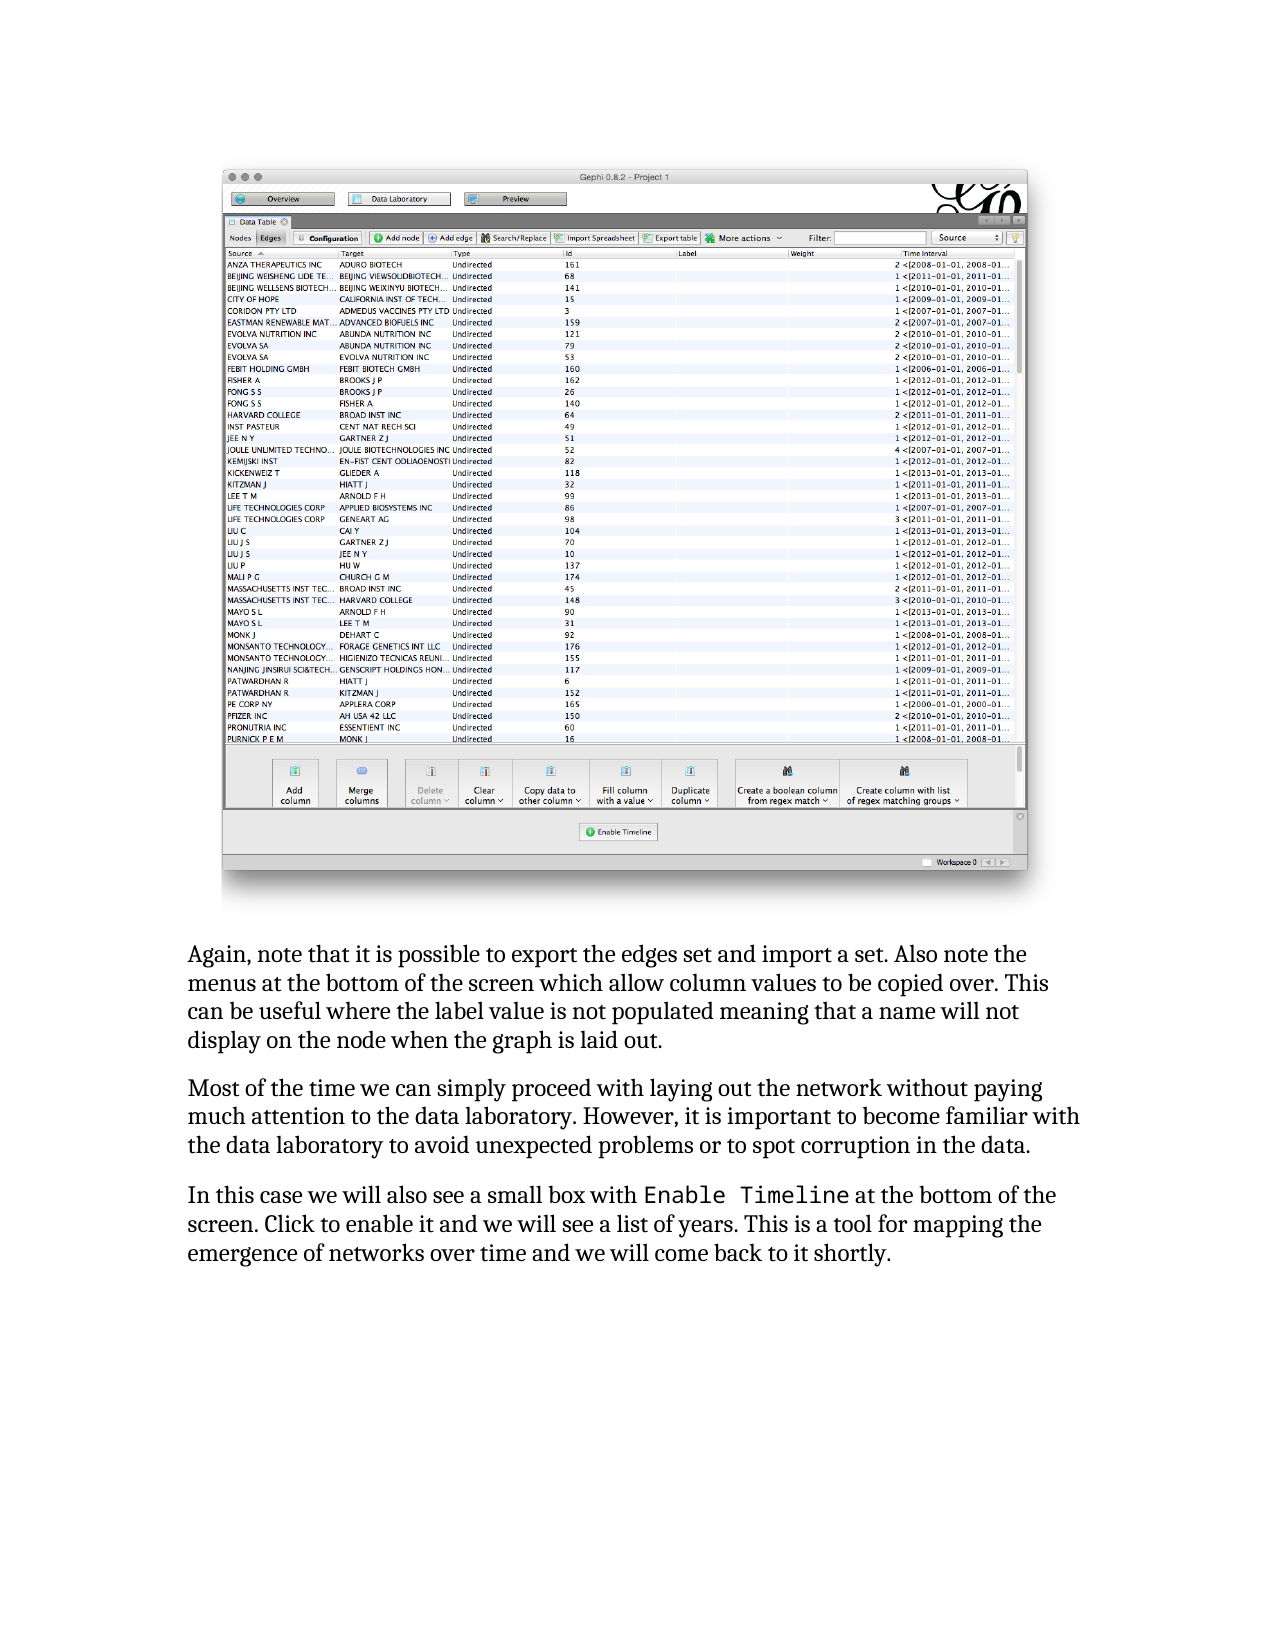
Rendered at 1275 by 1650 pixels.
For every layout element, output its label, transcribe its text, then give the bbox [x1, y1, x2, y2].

text In this case we will also see a small box with Enable Timeline at the bottom of the screen. Click to enable it and we will see a list of years. This is a tool for mapping the emergence of networks over time and we will come back to it shortly. [187, 1178, 1087, 1267]
picture [187, 150, 1063, 921]
text Again, note that it is possible to export the edges set and import a set. Also note the menus at the bottom of the screen which allow column values to be copied over. This can be useful where the label value is not populated meaning that a name will not display on the node when the graph is laid out. [187, 940, 1087, 1055]
text Most of the time we can simply proceed with laying out the network without paying much attention to the data laboratory. However, it is important to become familiar with the data laboratory to avoid unexpected problems or to spot corruption in the data. [187, 1073, 1087, 1160]
